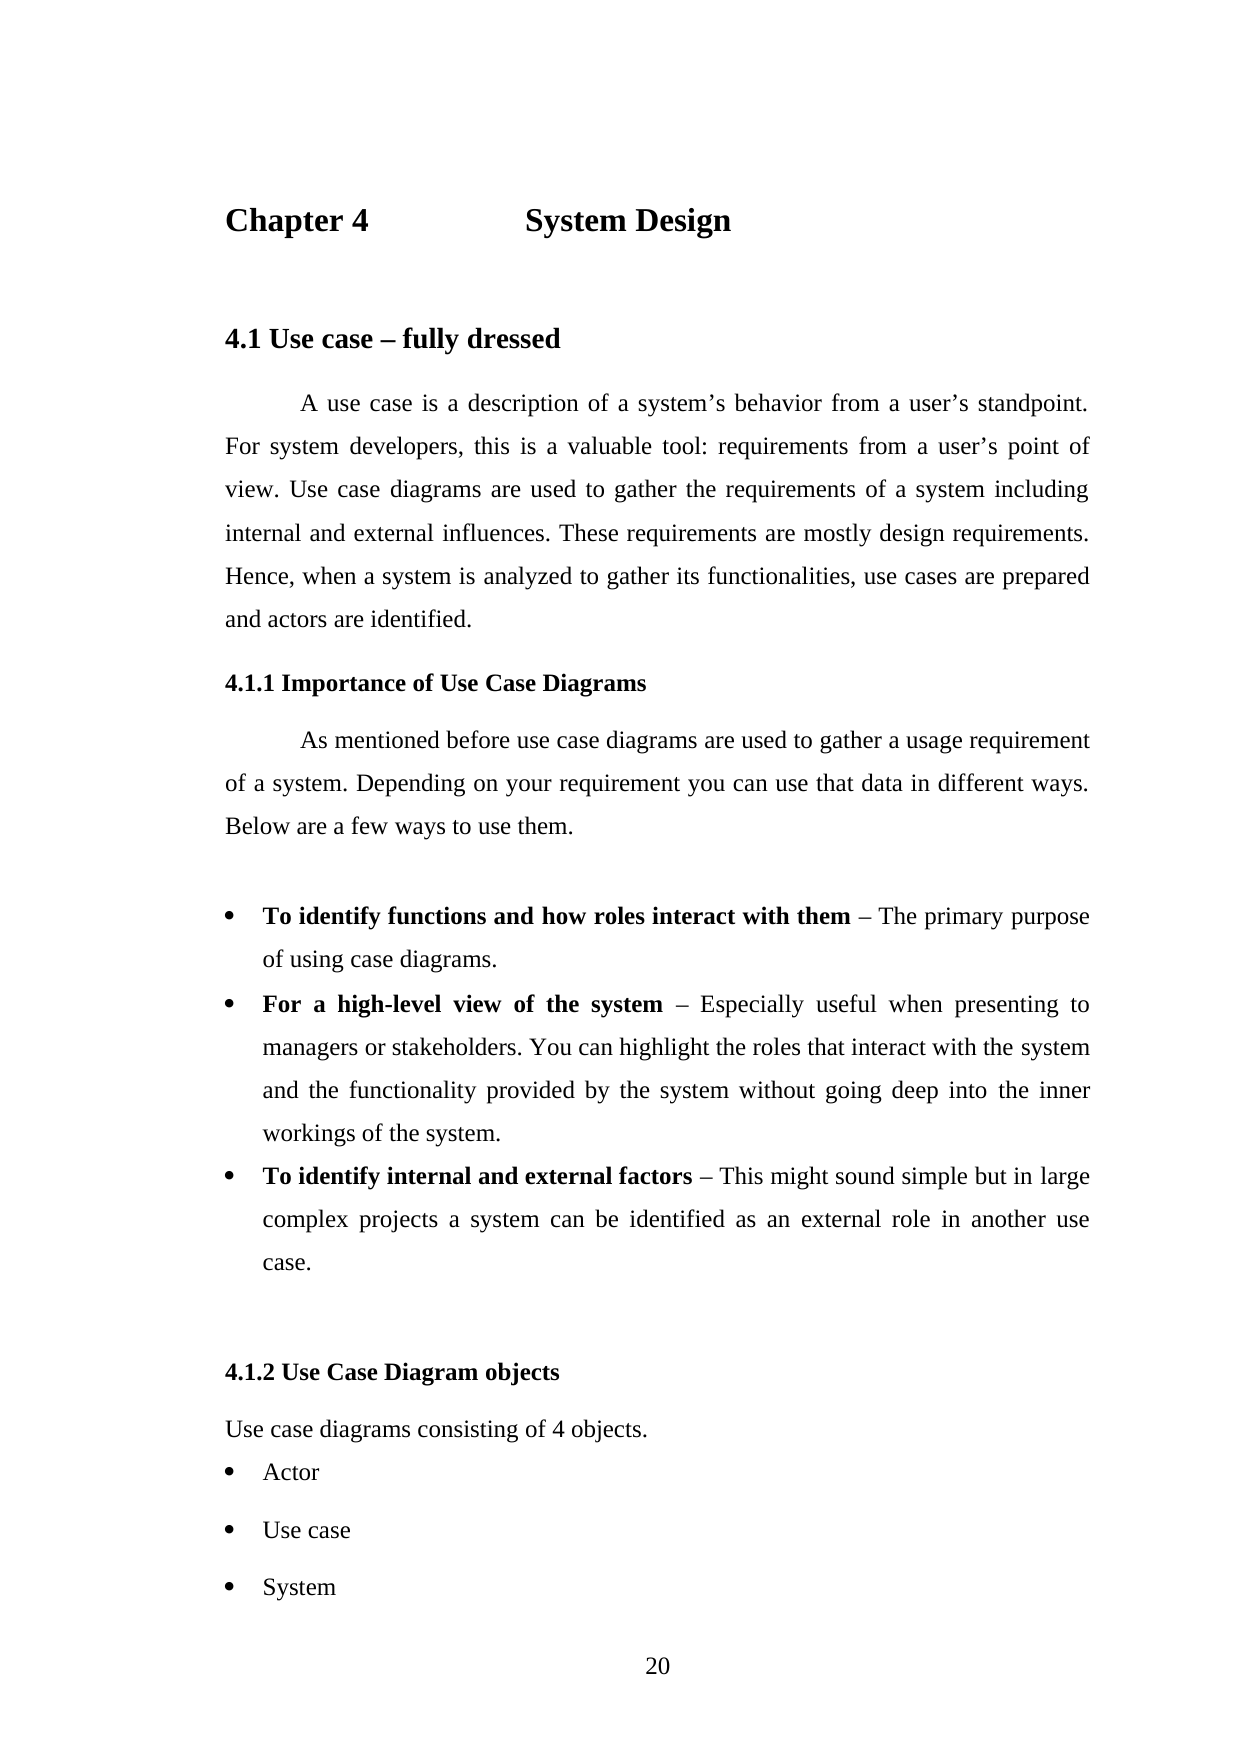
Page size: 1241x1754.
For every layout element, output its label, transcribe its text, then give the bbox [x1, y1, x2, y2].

list System [225, 1572, 1090, 1601]
text A use case is a description of a system’s behavior from a user’s standpoint. For system developers, this is a valuable tool: requirements from a user’s point of view. Use case diagrams are used to gather the requirements of a system including internal and external influences. These requirements are mostly design requirements. Hence, when a system is analyzed to gather its functionalities, use cases are prepared and actors are identified. [225, 388, 1090, 633]
subtitle Chapter 4 System Design [225, 200, 1090, 238]
list To identify internal and external factors – This might sound simple but in large complex projects a system can be identified as an external role in another use case. [225, 1161, 1090, 1276]
list To identify functions and how roles interact with them – The primary purpose of using case diagrams. [225, 901, 1090, 973]
list Actor [225, 1457, 1090, 1486]
subtitle 4.1.1 Importance of Use Case Diagrams [225, 668, 1090, 697]
text Use case diagrams consisting of 4 objects. [225, 1414, 1090, 1443]
list For a high-level view of the system – Especially useful when presenting to managers or stakeholders. You can highlight the roles that interact with the system and the functionality provided by the system without going deep into the inner workings of the system. [225, 989, 1090, 1147]
subtitle 4.1 Use case – fully dressed [225, 321, 1090, 355]
subtitle 4.1.2 Use Case Diagram objects [225, 1357, 1090, 1386]
text As mentioned before use case diagrams are used to gather a usage requirement of a system. Depending on your requirement you can use that data in different ways. Below are a few ways to use them. [225, 725, 1090, 840]
list Use case [225, 1515, 1090, 1543]
